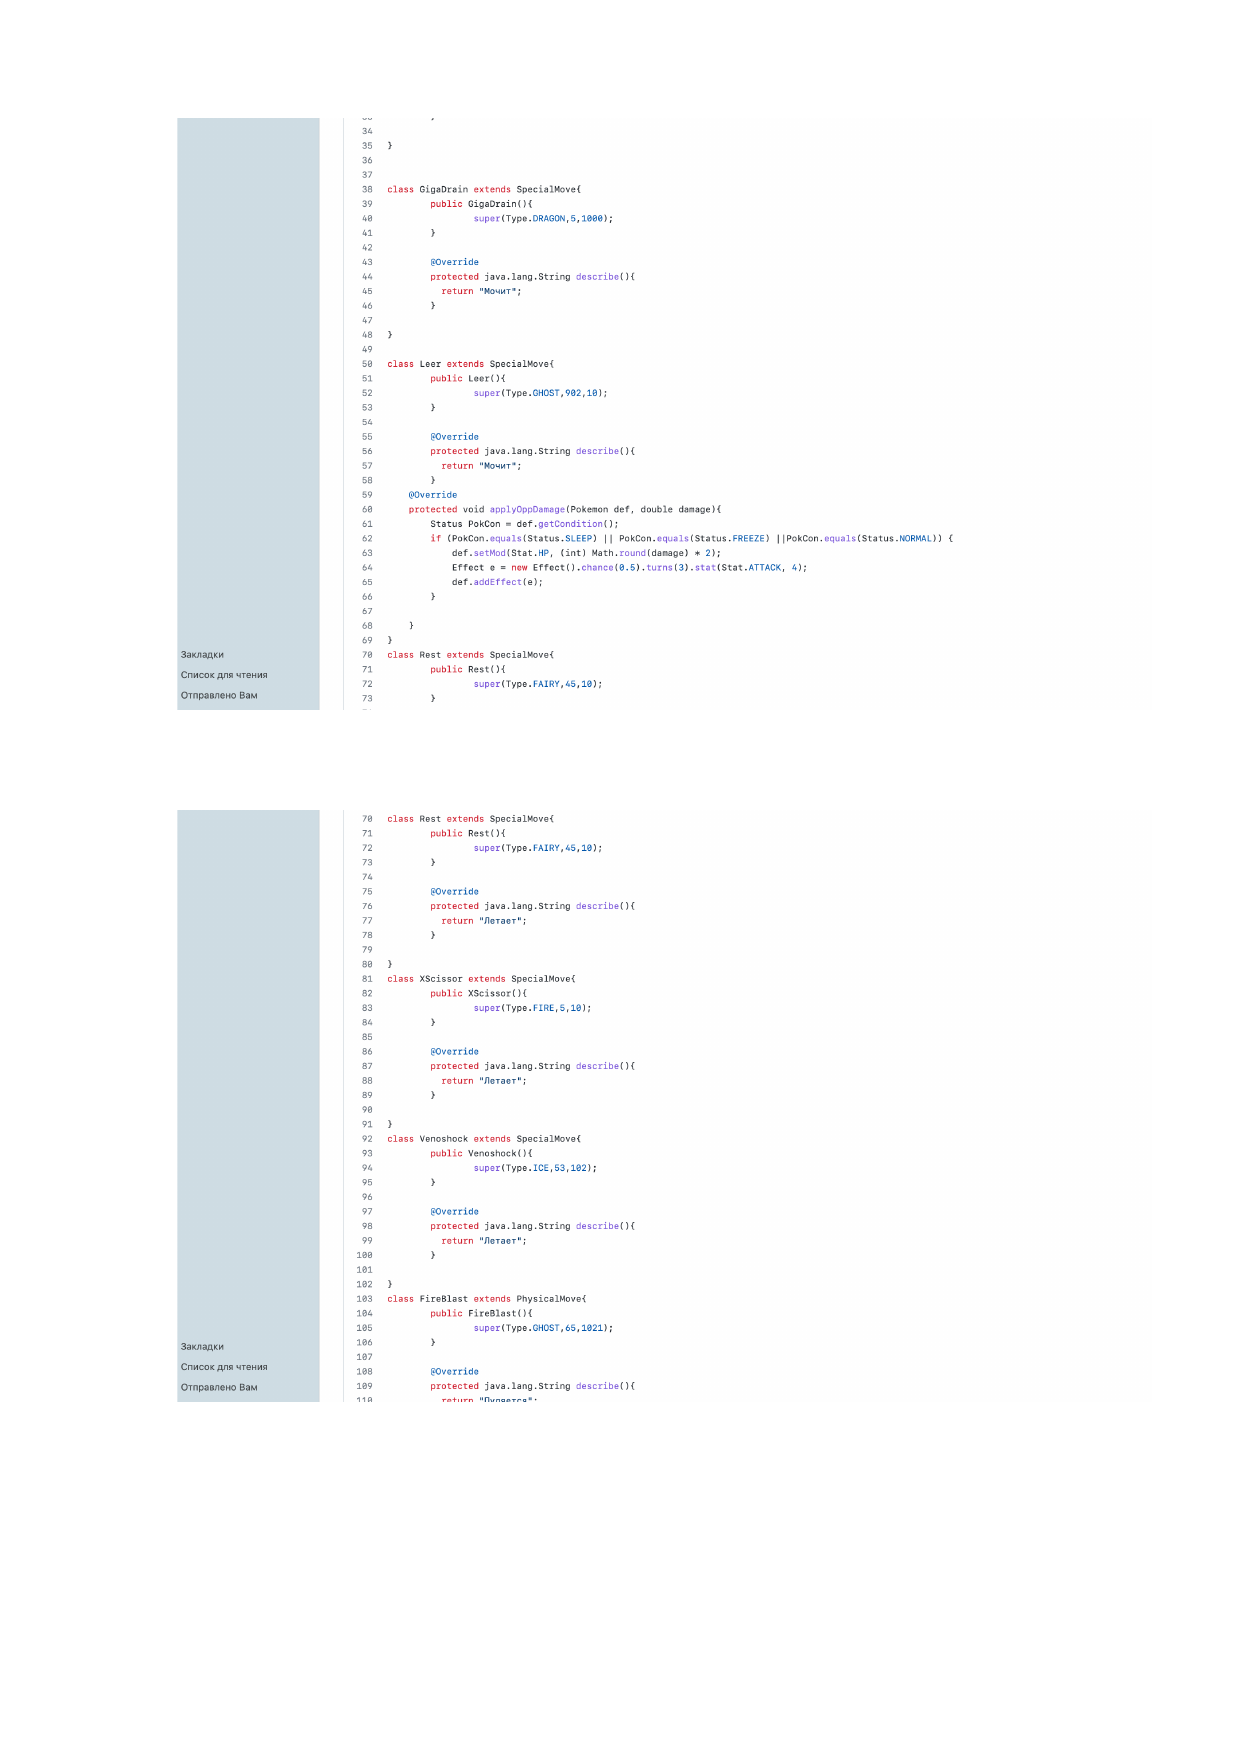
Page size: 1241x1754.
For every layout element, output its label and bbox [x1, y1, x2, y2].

picture [177, 118, 1152, 710]
picture [177, 810, 1152, 1402]
